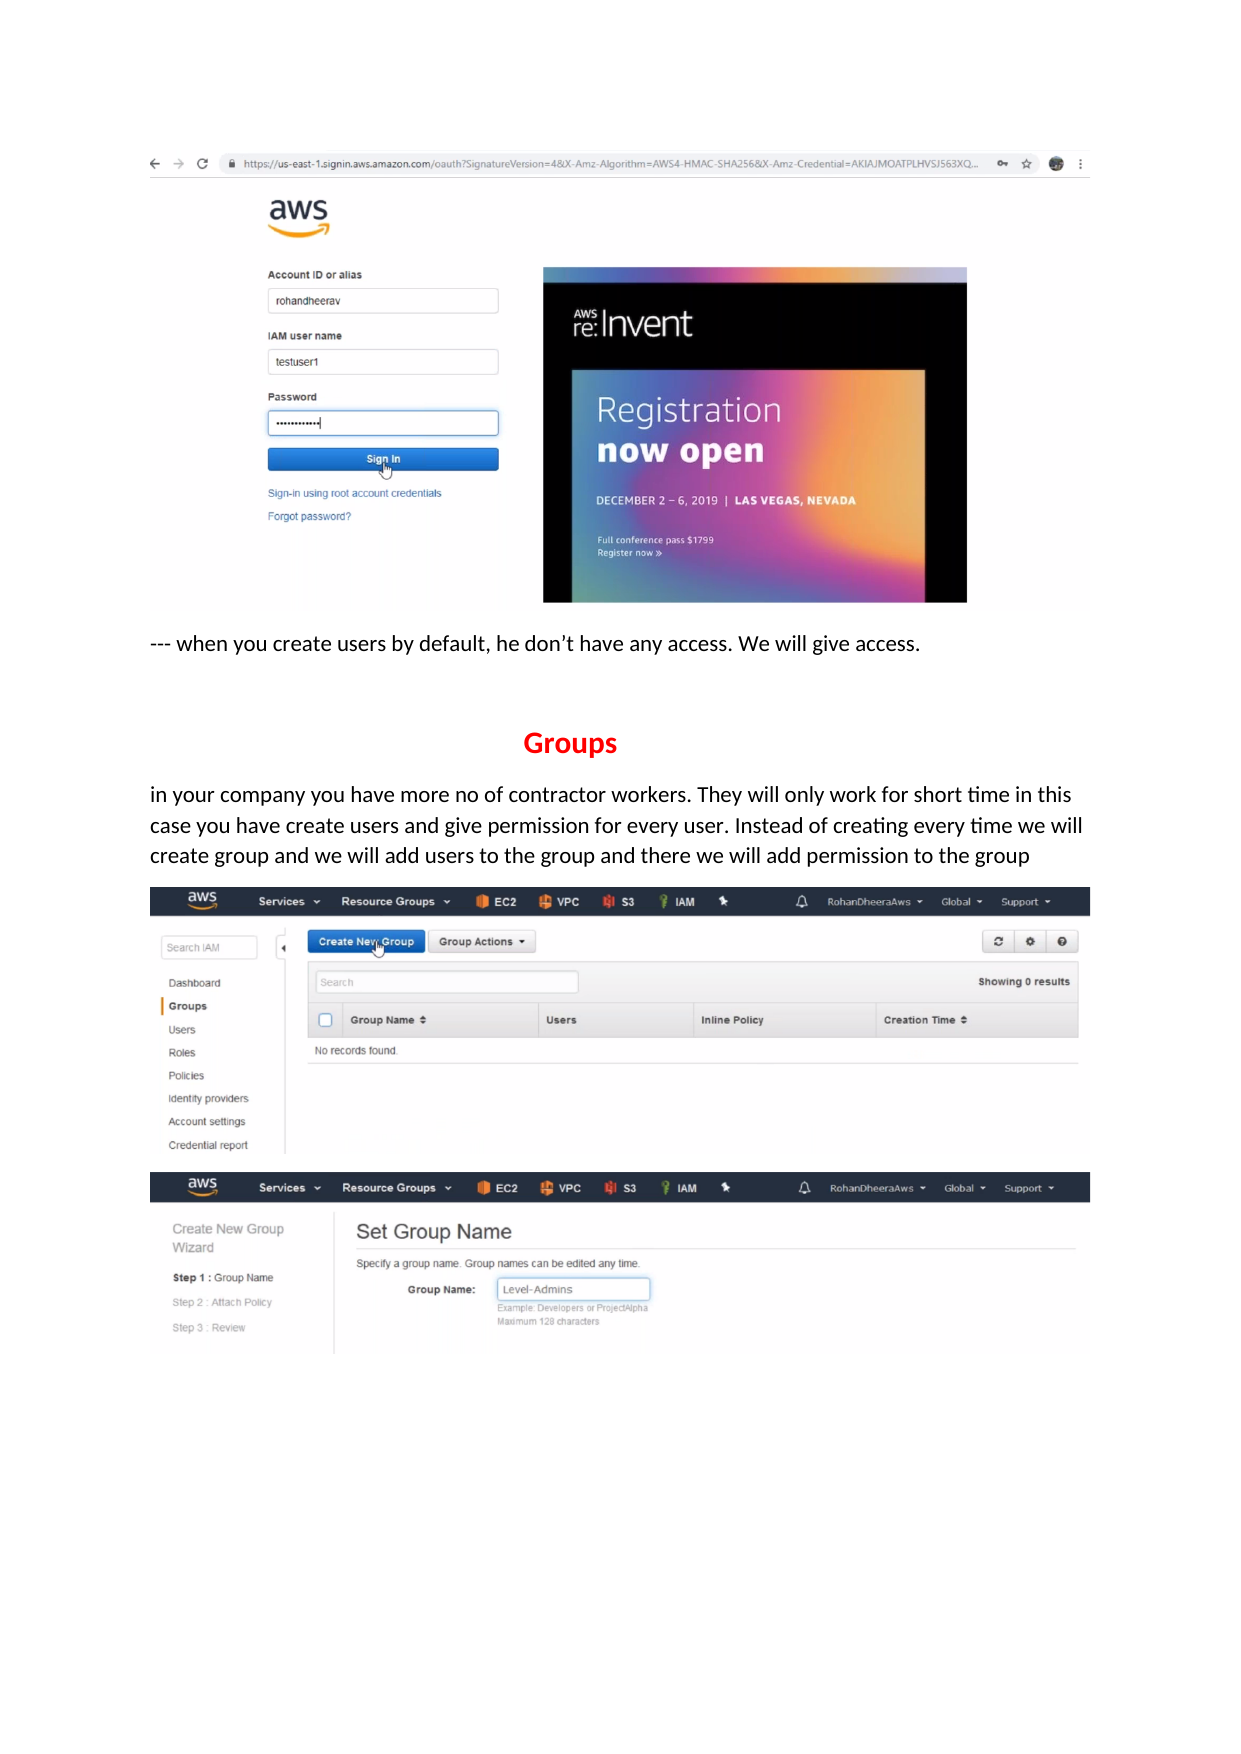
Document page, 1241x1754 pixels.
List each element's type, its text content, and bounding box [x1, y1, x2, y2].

picture [150, 887, 1091, 1154]
text Groups [150, 723, 1090, 761]
picture [150, 150, 1091, 611]
picture [150, 1172, 1091, 1354]
text in your company you have more no of contractor workers. They will only work for short time in this case you have create users and give permission for every user. Instead of creating every time we will create group and we will add users to the group and there we will add permission to the group [150, 781, 1090, 869]
text --- when you create users by default, he don’t have any access. We will give access. [150, 629, 1090, 657]
